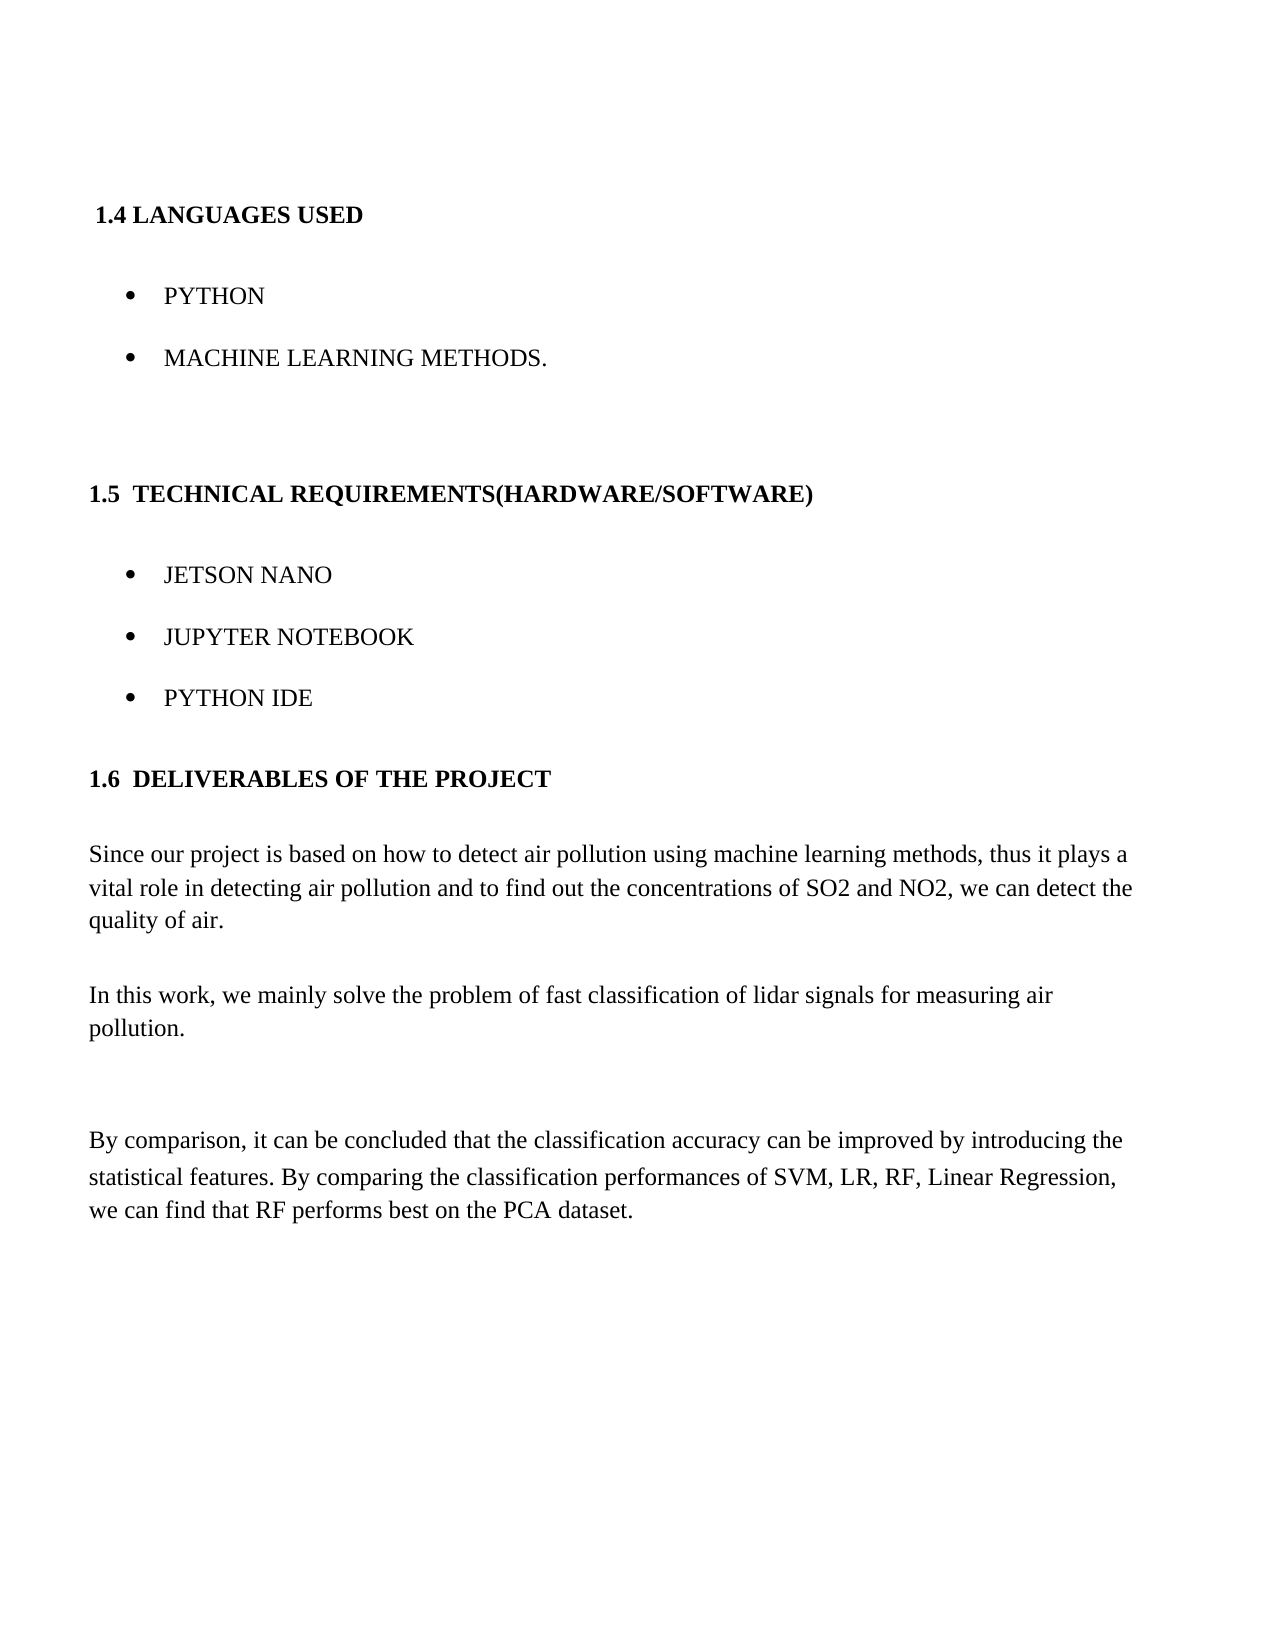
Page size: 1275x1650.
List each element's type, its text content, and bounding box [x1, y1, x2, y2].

text By comparison, it can be concluded that the classification accuracy can be improved by introducing the [89, 1125, 1139, 1154]
text Since our project is based on how to detect air pollution using machine learning methods, thus it plays a vital role in detecting air pollution and to find out the concentrations of SO2 and NO2, we can detect the quality of air. [89, 839, 1139, 934]
list DELIVERABLES OF THE PROJECT [89, 764, 1139, 793]
text In this work, we mainly solve the problem of fast classification of lidar signals for measuring air pollution. [89, 980, 1139, 1042]
text 1.4 LANGUAGES USED [89, 200, 1139, 229]
list JETSON NANO [126, 560, 1139, 589]
list PYTHON [126, 281, 1139, 310]
text statistical features. By comparing the classification performances of SVM, LR, RF, Linear Regression, we can find that RF performs best on the PCA dataset. [89, 1162, 1139, 1224]
list TECHNICAL REQUIREMENTS(HARDWARE/SOFTWARE) [89, 479, 1139, 508]
list PYTHON IDE [126, 683, 1139, 712]
list JUPYTER NOTEBOOK [126, 622, 1139, 650]
list MACHINE LEARNING METHODS. [126, 343, 1139, 372]
